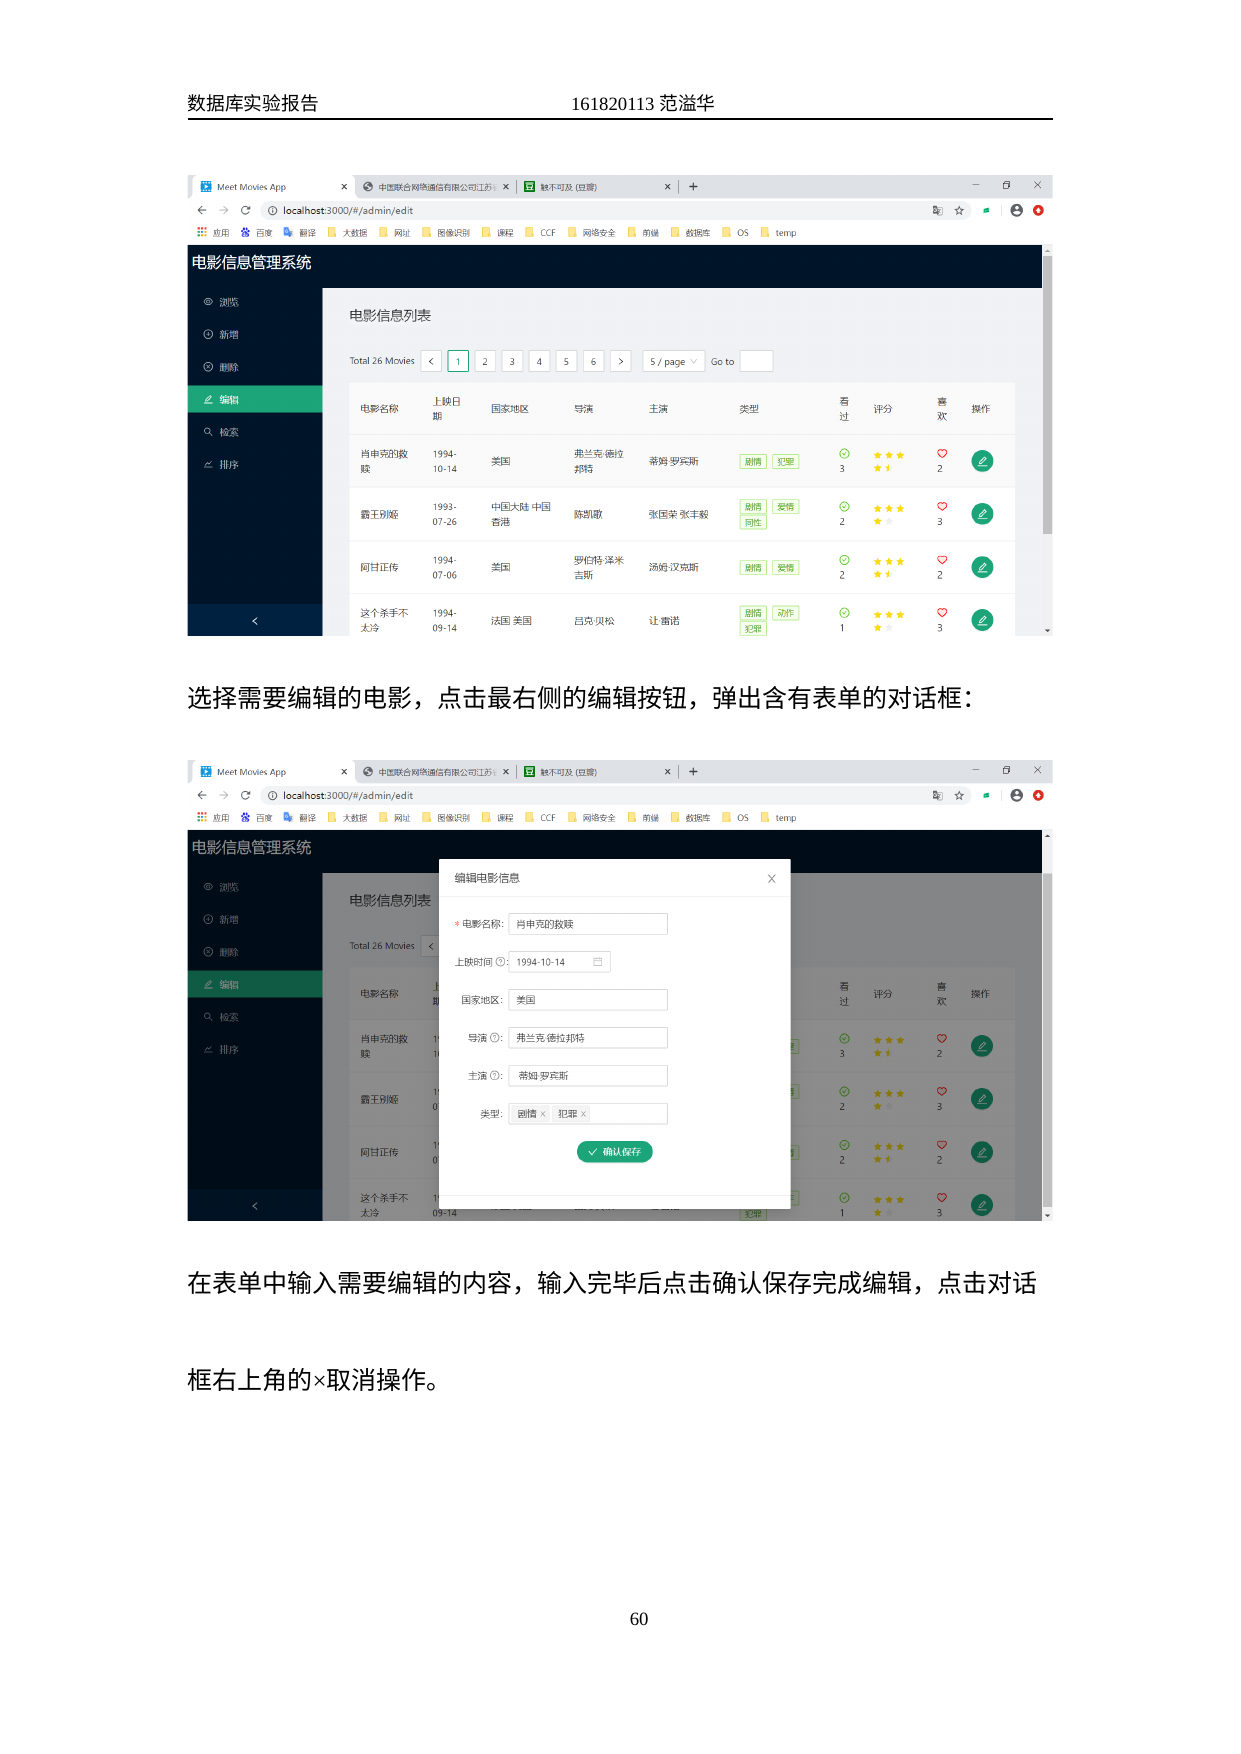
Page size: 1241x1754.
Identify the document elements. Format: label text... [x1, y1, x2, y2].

picture [187, 175, 1053, 636]
text 在表单中输入需要编辑的内容，输入完毕后点击确认保存完成编辑，点击对话框右上角的×取消操作。 [187, 1249, 1053, 1411]
text 选择需要编辑的电影，点击最右侧的编辑按钮，弹出含有表单的对话框： [187, 664, 1053, 729]
picture [187, 760, 1053, 1221]
